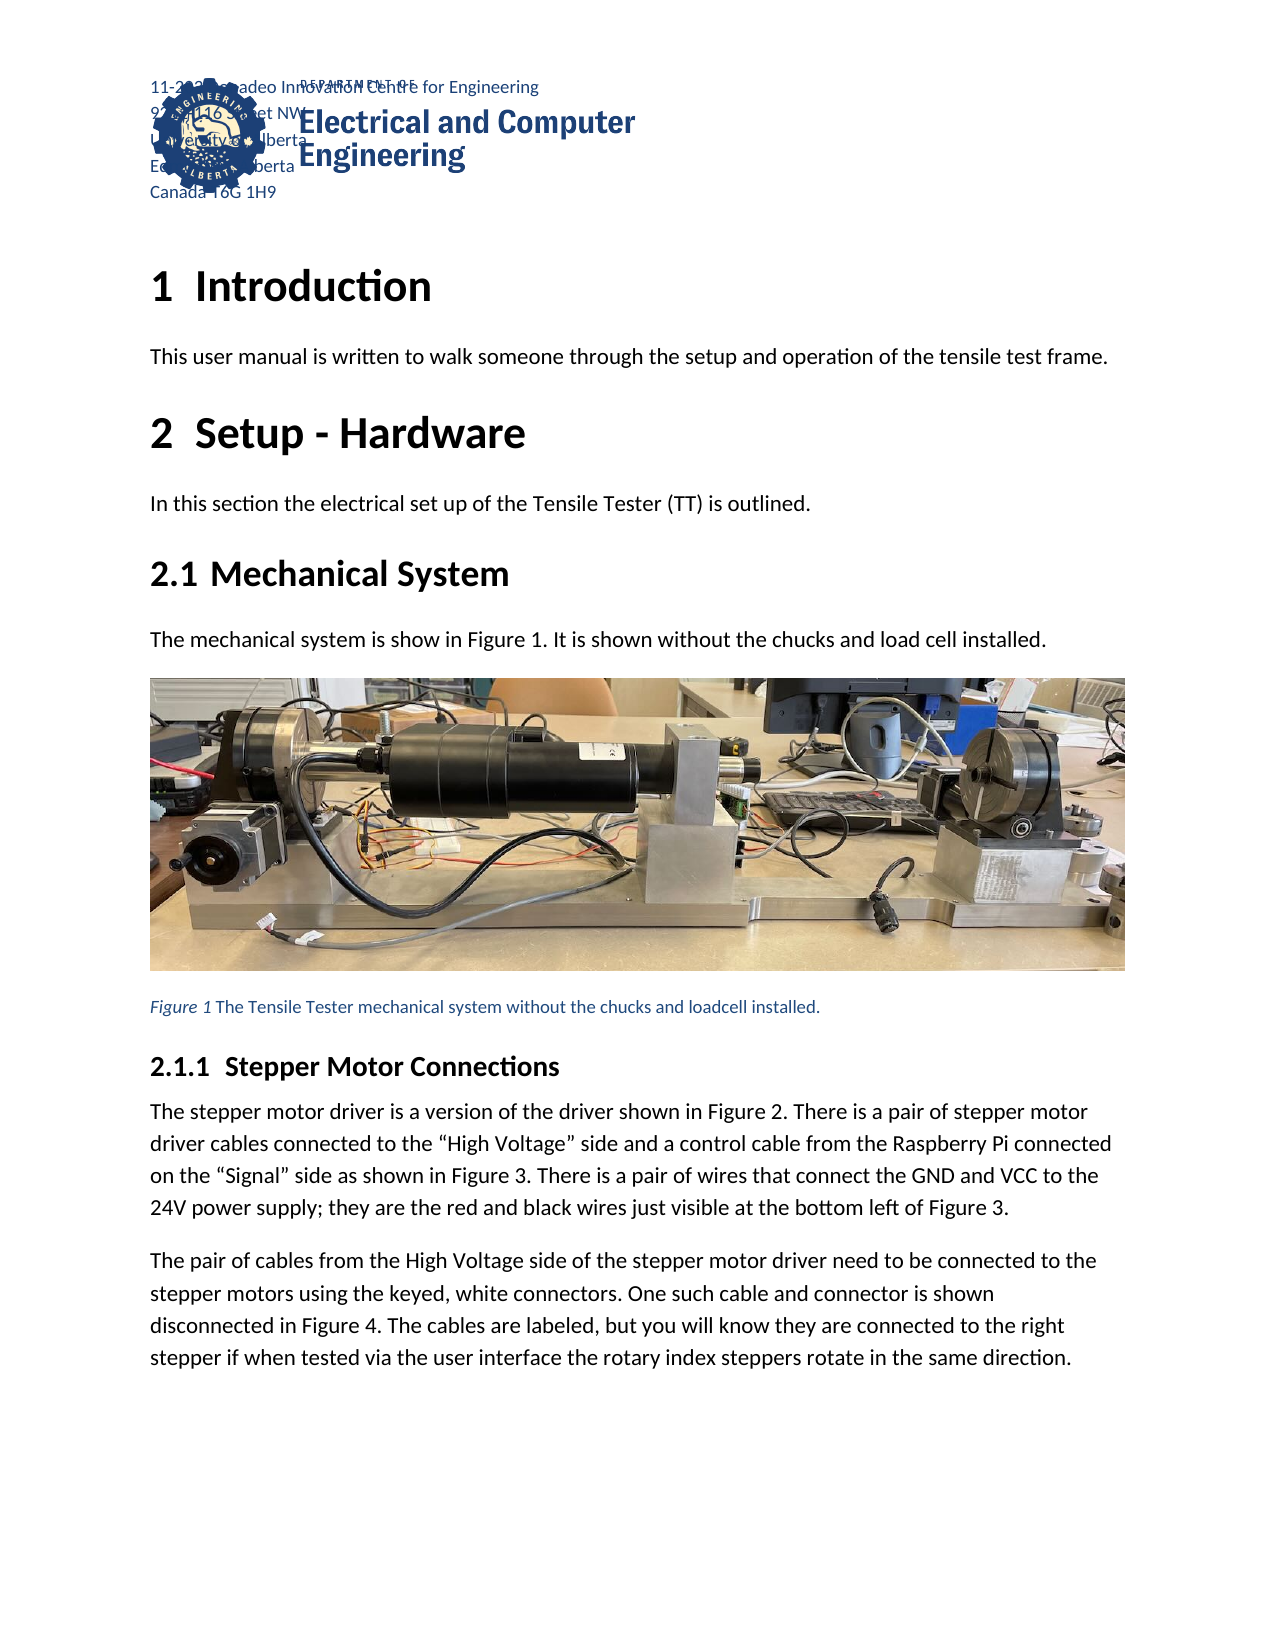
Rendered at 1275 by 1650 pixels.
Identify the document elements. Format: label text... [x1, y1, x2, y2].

text This user manual is written to walk someone through the setup and operation of the tensile test frame. [150, 342, 1125, 370]
subtitle Setup - Hardware [150, 404, 1125, 459]
picture [153, 78, 636, 193]
text The pair of cables from the High Voltage side of the stepper motor driver need to be connected to the stepper motors using the keyed, white connectors. One such cable and connector is shown disconnected in Figure 4. The cables are labeled, but you will know they are connected to the right stepper if when tested via the user interface the rotary index steppers rotate in the same direction. [150, 1247, 1125, 1371]
subtitle Introduction [150, 257, 1125, 313]
text The mechanical system is show in Figure 1. It is shown without the chucks and load cell installed. [150, 625, 1125, 653]
text The stepper motor driver is a version of the driver shown in Figure 2. There is a pair of stepper motor driver cables connected to the “High Voltage” side and a control cable from the Raspberry Pi connected on the “Signal” side as shown in Figure 3. There is a pair of wires that connect the GND and VCC to the 24V power supply; they are the red and black wires just visible at the bottom left of Figure 3. [150, 1097, 1125, 1222]
text In this section the electrical set up of the Tensile Tester (TT) is outlined. [150, 489, 1125, 517]
subtitle Stepper Motor Connections [150, 1048, 1125, 1083]
subtitle Mechanical System [150, 550, 1125, 596]
picture [150, 678, 1125, 971]
